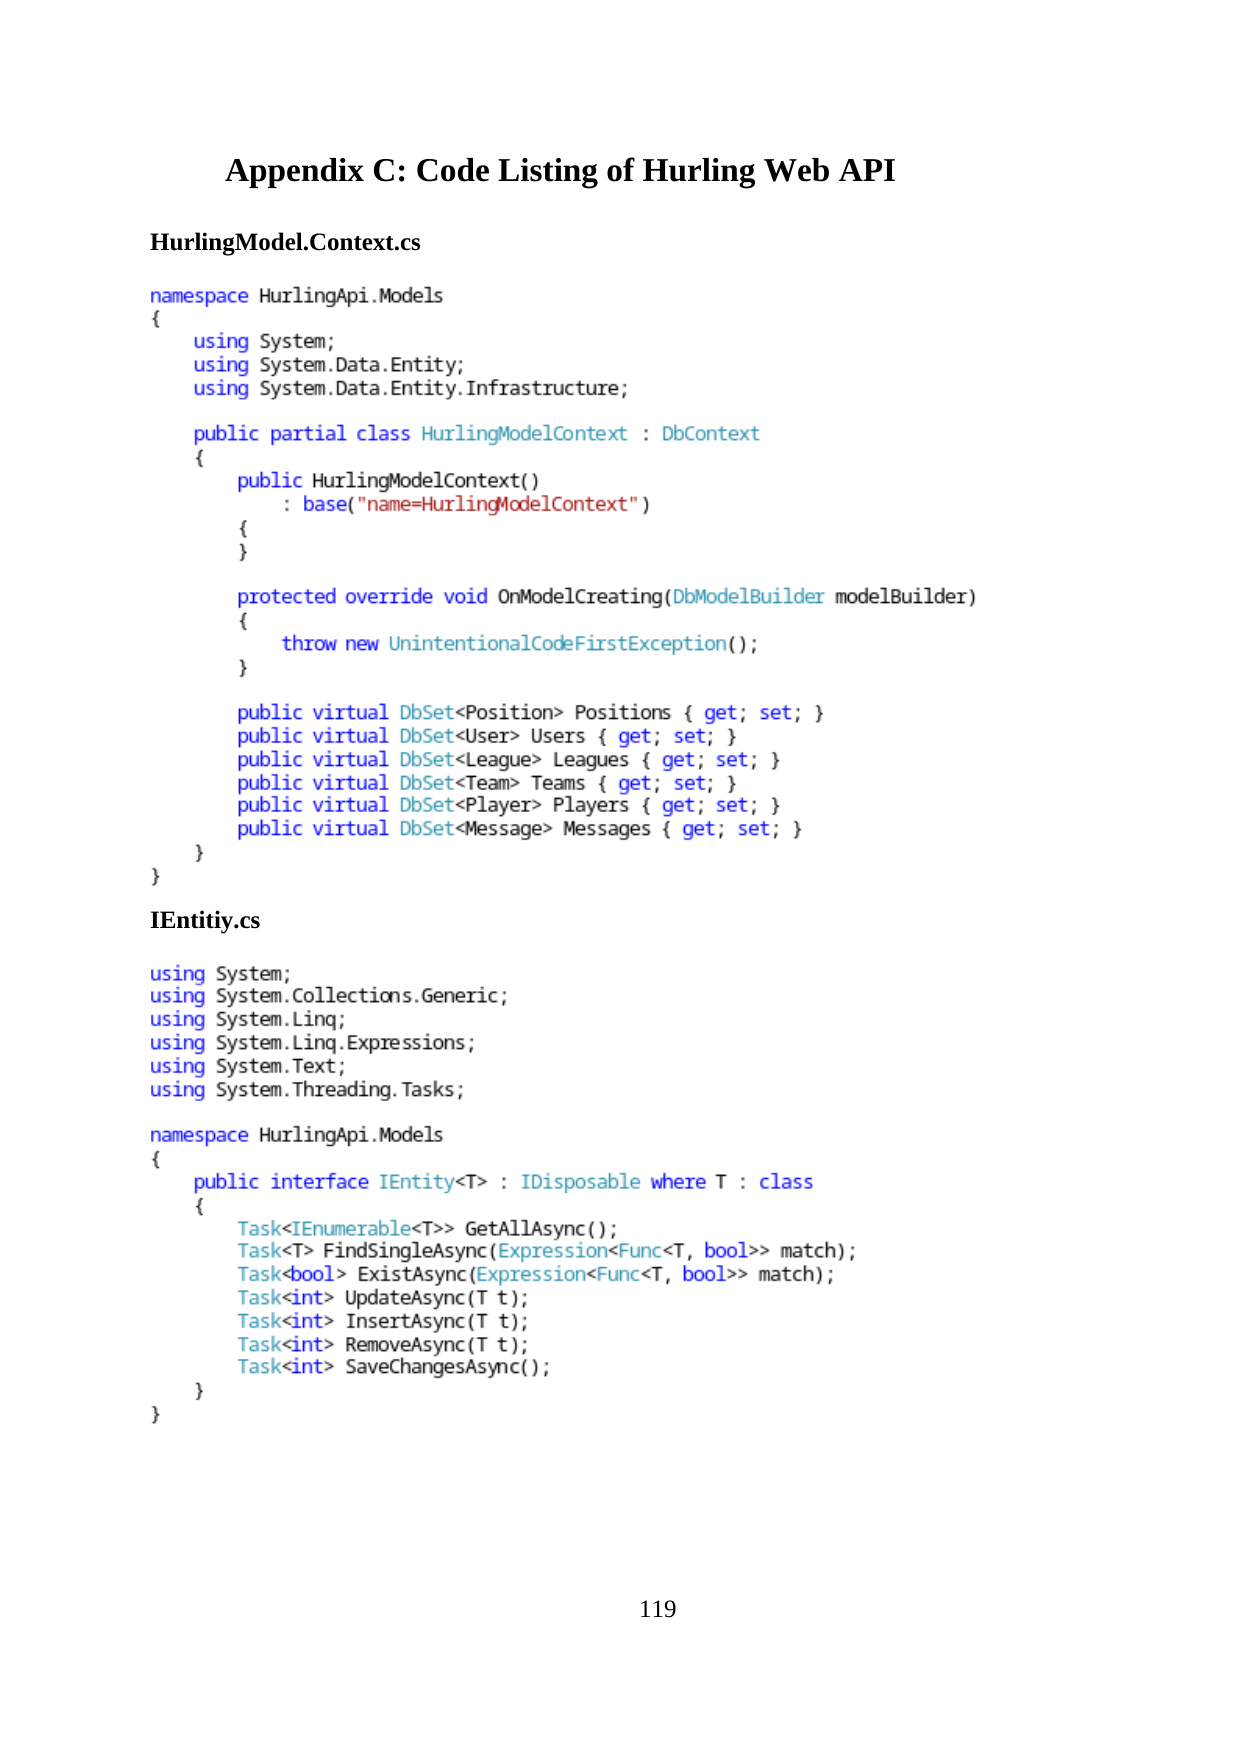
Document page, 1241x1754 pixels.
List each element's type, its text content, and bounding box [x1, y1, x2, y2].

subtitle HurlingModel.Context.cs [150, 227, 1090, 255]
subtitle IEntitiy.cs [150, 905, 1090, 934]
subtitle Appendix C: Code Listing of Hurling Web API [150, 150, 1090, 188]
